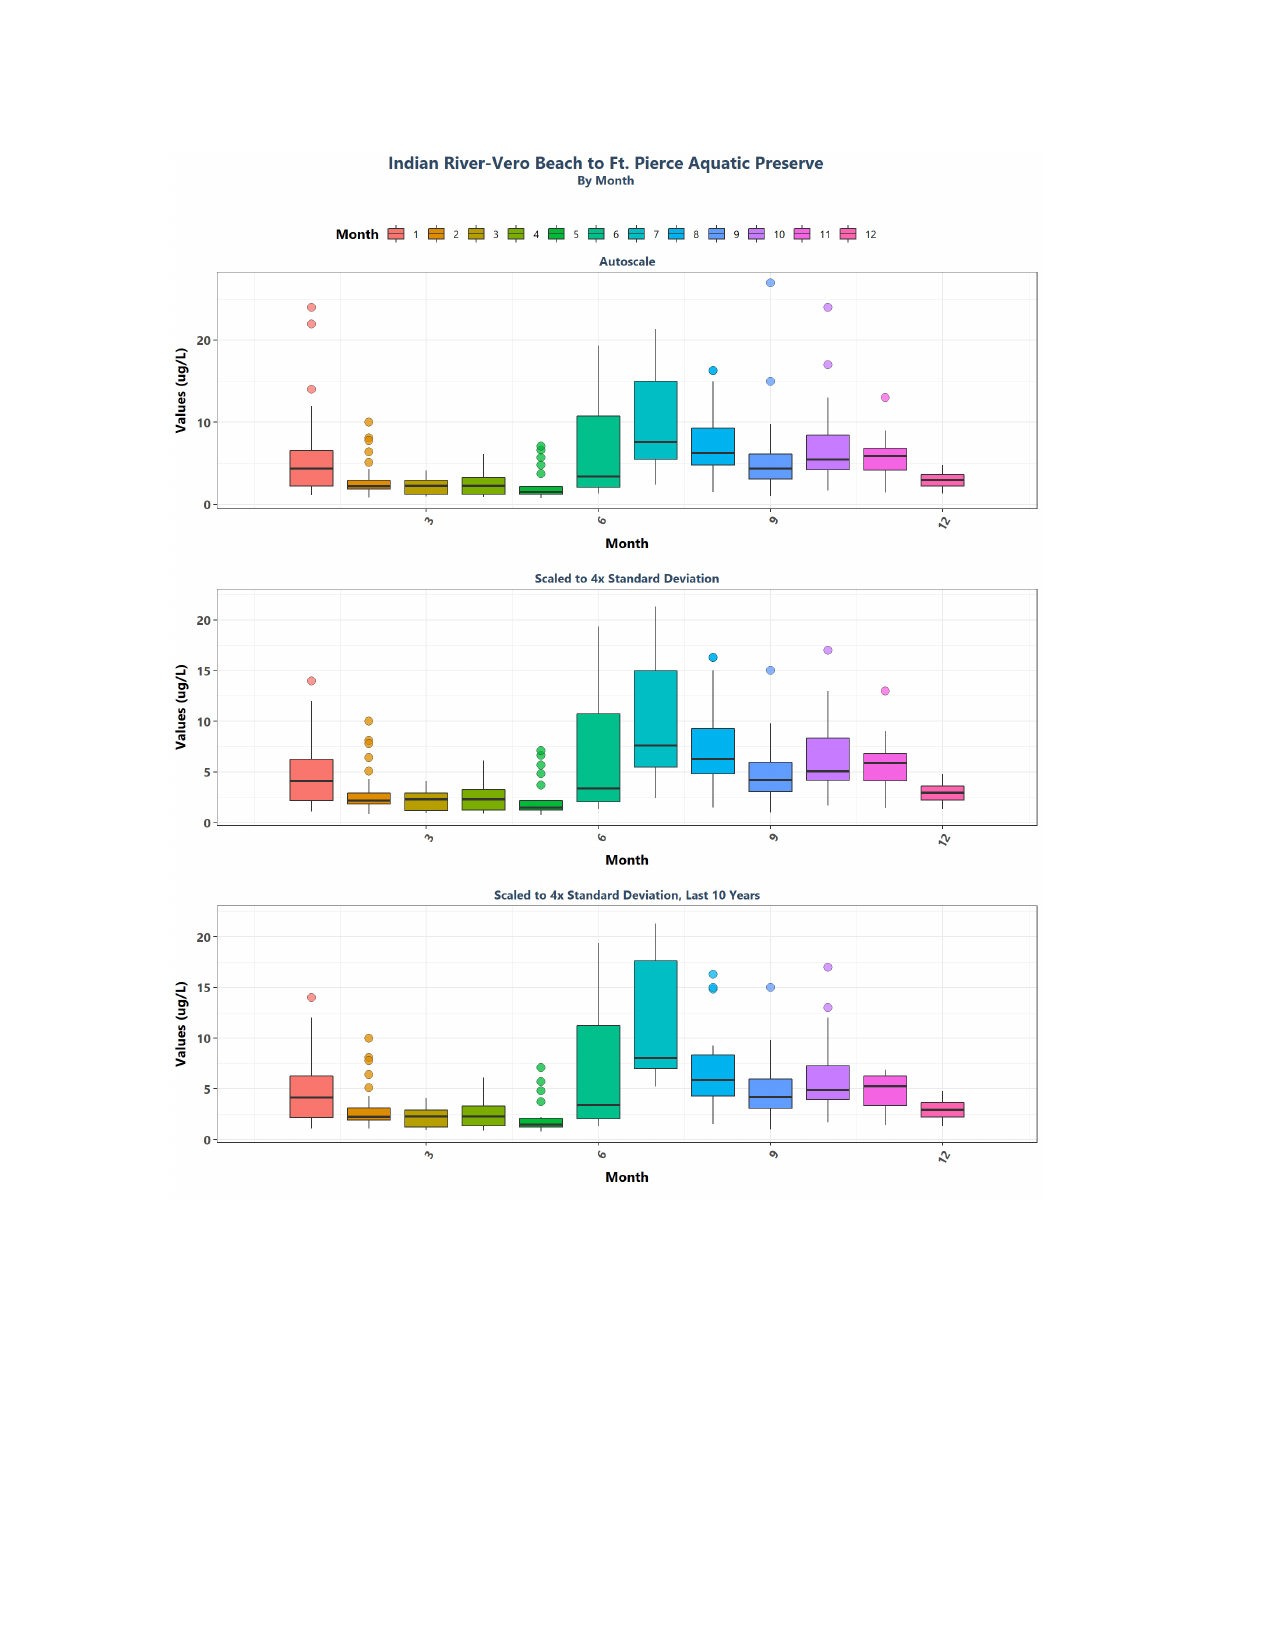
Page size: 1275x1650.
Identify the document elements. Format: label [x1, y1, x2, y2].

picture [168, 150, 1044, 1200]
